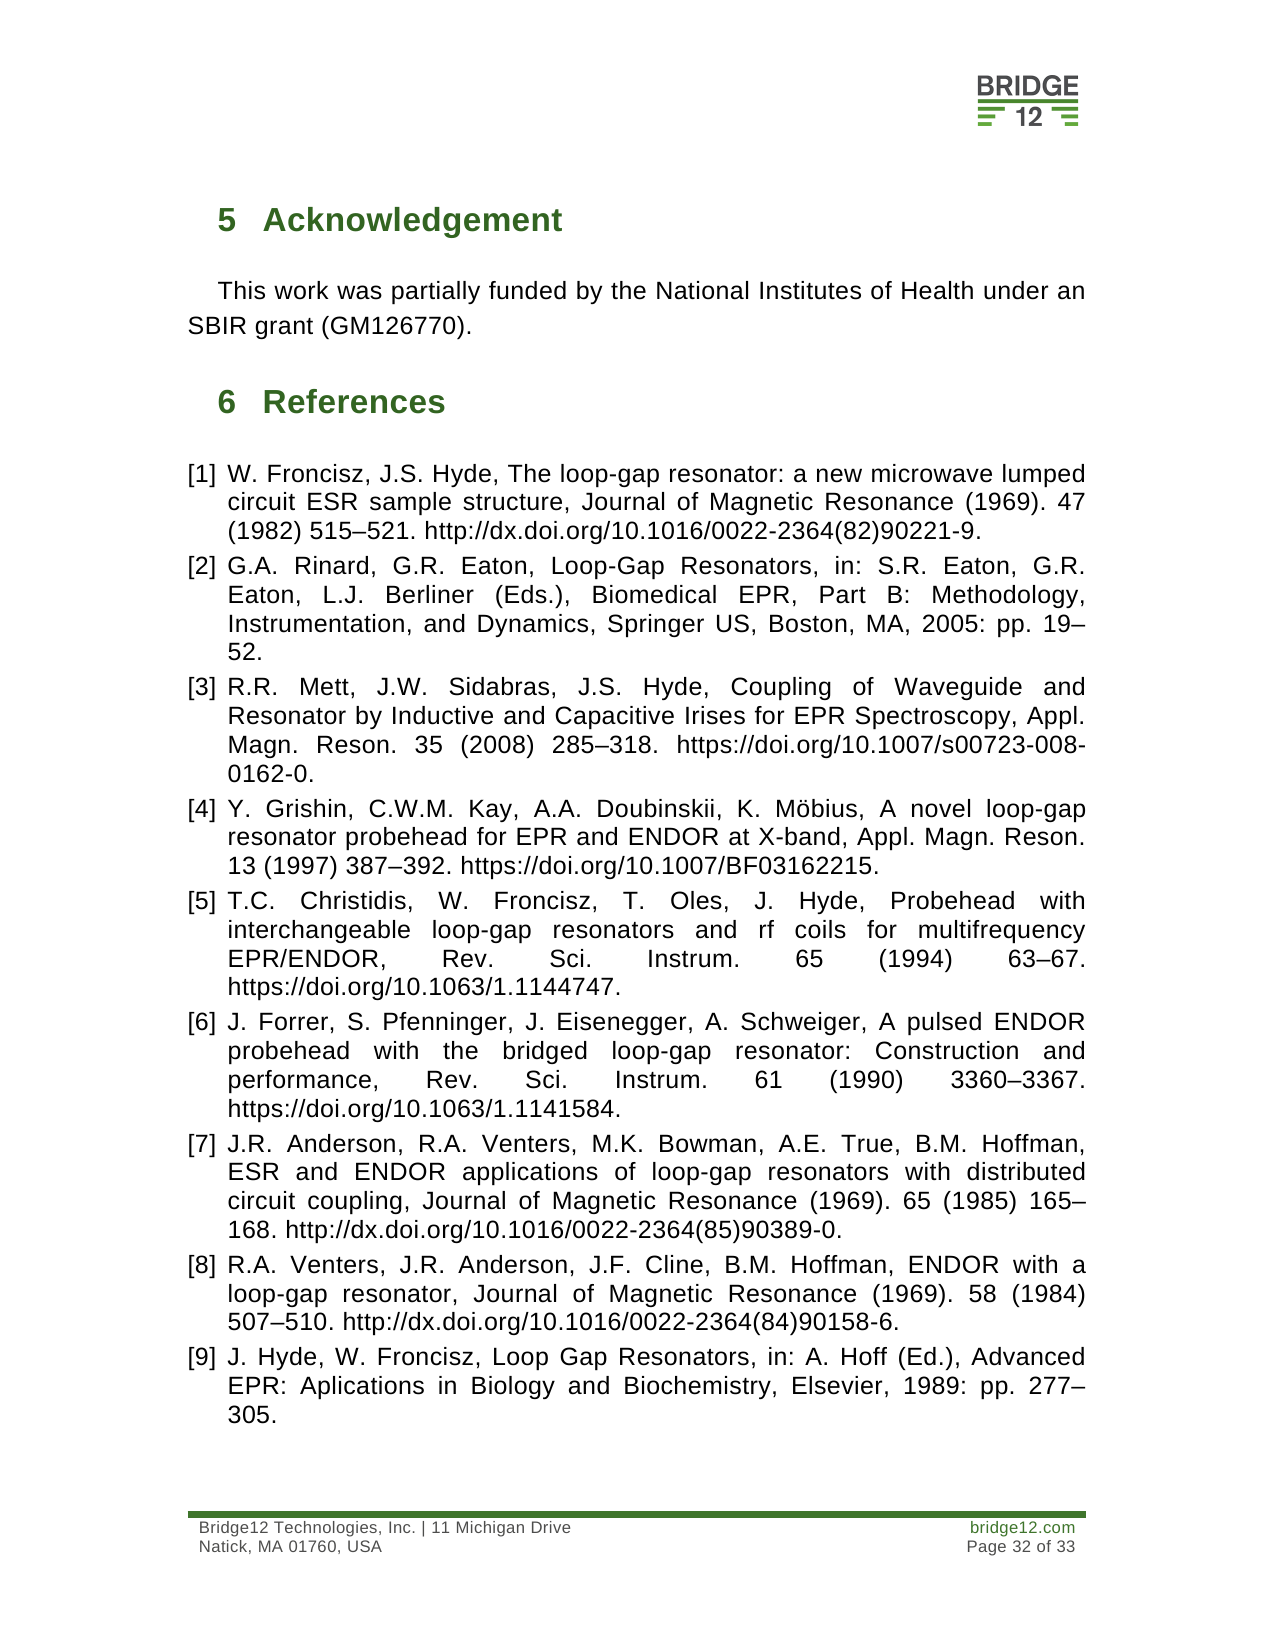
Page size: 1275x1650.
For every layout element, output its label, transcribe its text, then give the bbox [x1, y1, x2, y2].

subtitle References [217, 383, 1087, 421]
text [6] J. Forrer, S. Pfenninger, J. Eisenegger, A. Schweiger, A pulsed ENDOR probehead with the bridged loop‐gap resonator: Construction and performance, Rev. Sci. Instrum. 61 (1990) 3360–3367. https://doi.org/10.1063/1.1141584. [187, 1007, 1087, 1122]
text [2] G.A. Rinard, G.R. Eaton, Loop-Gap Resonators, in: S.R. Eaton, G.R. Eaton, L.J. Berliner (Eds.), Biomedical EPR, Part B: Methodology, Instrumentation, and Dynamics, Springer US, Boston, MA, 2005: pp. 19–52. [187, 551, 1087, 666]
text [8] R.A. Venters, J.R. Anderson, J.F. Cline, B.M. Hoffman, ENDOR with a loop-gap resonator, Journal of Magnetic Resonance (1969). 58 (1984) 507–510. http://dx.doi.org/10.1016/0022-2364(84)90158-6. [187, 1250, 1087, 1336]
text [3] R.R. Mett, J.W. Sidabras, J.S. Hyde, Coupling of Waveguide and Resonator by Inductive and Capacitive Irises for EPR Spectroscopy, Appl. Magn. Reson. 35 (2008) 285–318. https://doi.org/10.1007/s00723-008-0162-0. [187, 672, 1087, 787]
text [9] J. Hyde, W. Froncisz, Loop Gap Resonators, in: A. Hoff (Ed.), Advanced EPR: Aplications in Biology and Biochemistry, Elsevier, 1989: pp. 277–305. [187, 1342, 1087, 1428]
text [7] J.R. Anderson, R.A. Venters, M.K. Bowman, A.E. True, B.M. Hoffman, ESR and ENDOR applications of loop-gap resonators with distributed circuit coupling, Journal of Magnetic Resonance (1969). 65 (1985) 165–168. http://dx.doi.org/10.1016/0022-2364(85)90389-0. [187, 1128, 1087, 1243]
subtitle Acknowledgement [217, 200, 1087, 239]
picture [977, 75, 1079, 126]
text [1] W. Froncisz, J.S. Hyde, The loop-gap resonator: a new microwave lumped circuit ESR sample structure, Journal of Magnetic Resonance (1969). 47 (1982) 515–521. http://dx.doi.org/10.1016/0022-2364(82)90221-9. [187, 458, 1087, 545]
text [5] T.C. Christidis, W. Froncisz, T. Oles, J. Hyde, Probehead with interchangeable loop‐gap resonators and rf coils for multifrequency EPR/ENDOR, Rev. Sci. Instrum. 65 (1994) 63–67. https://doi.org/10.1063/1.1144747. [187, 886, 1087, 1001]
text [4] Y. Grishin, C.W.M. Kay, A.A. Doubinskii, K. Möbius, A novel loop-gap resonator probehead for EPR and ENDOR at X-band, Appl. Magn. Reson. 13 (1997) 387–392. https://doi.org/10.1007/BF03162215. [187, 793, 1087, 880]
text This work was partially funded by the National Institutes of Health under an SBIR grant (GM126770). [187, 276, 1087, 339]
